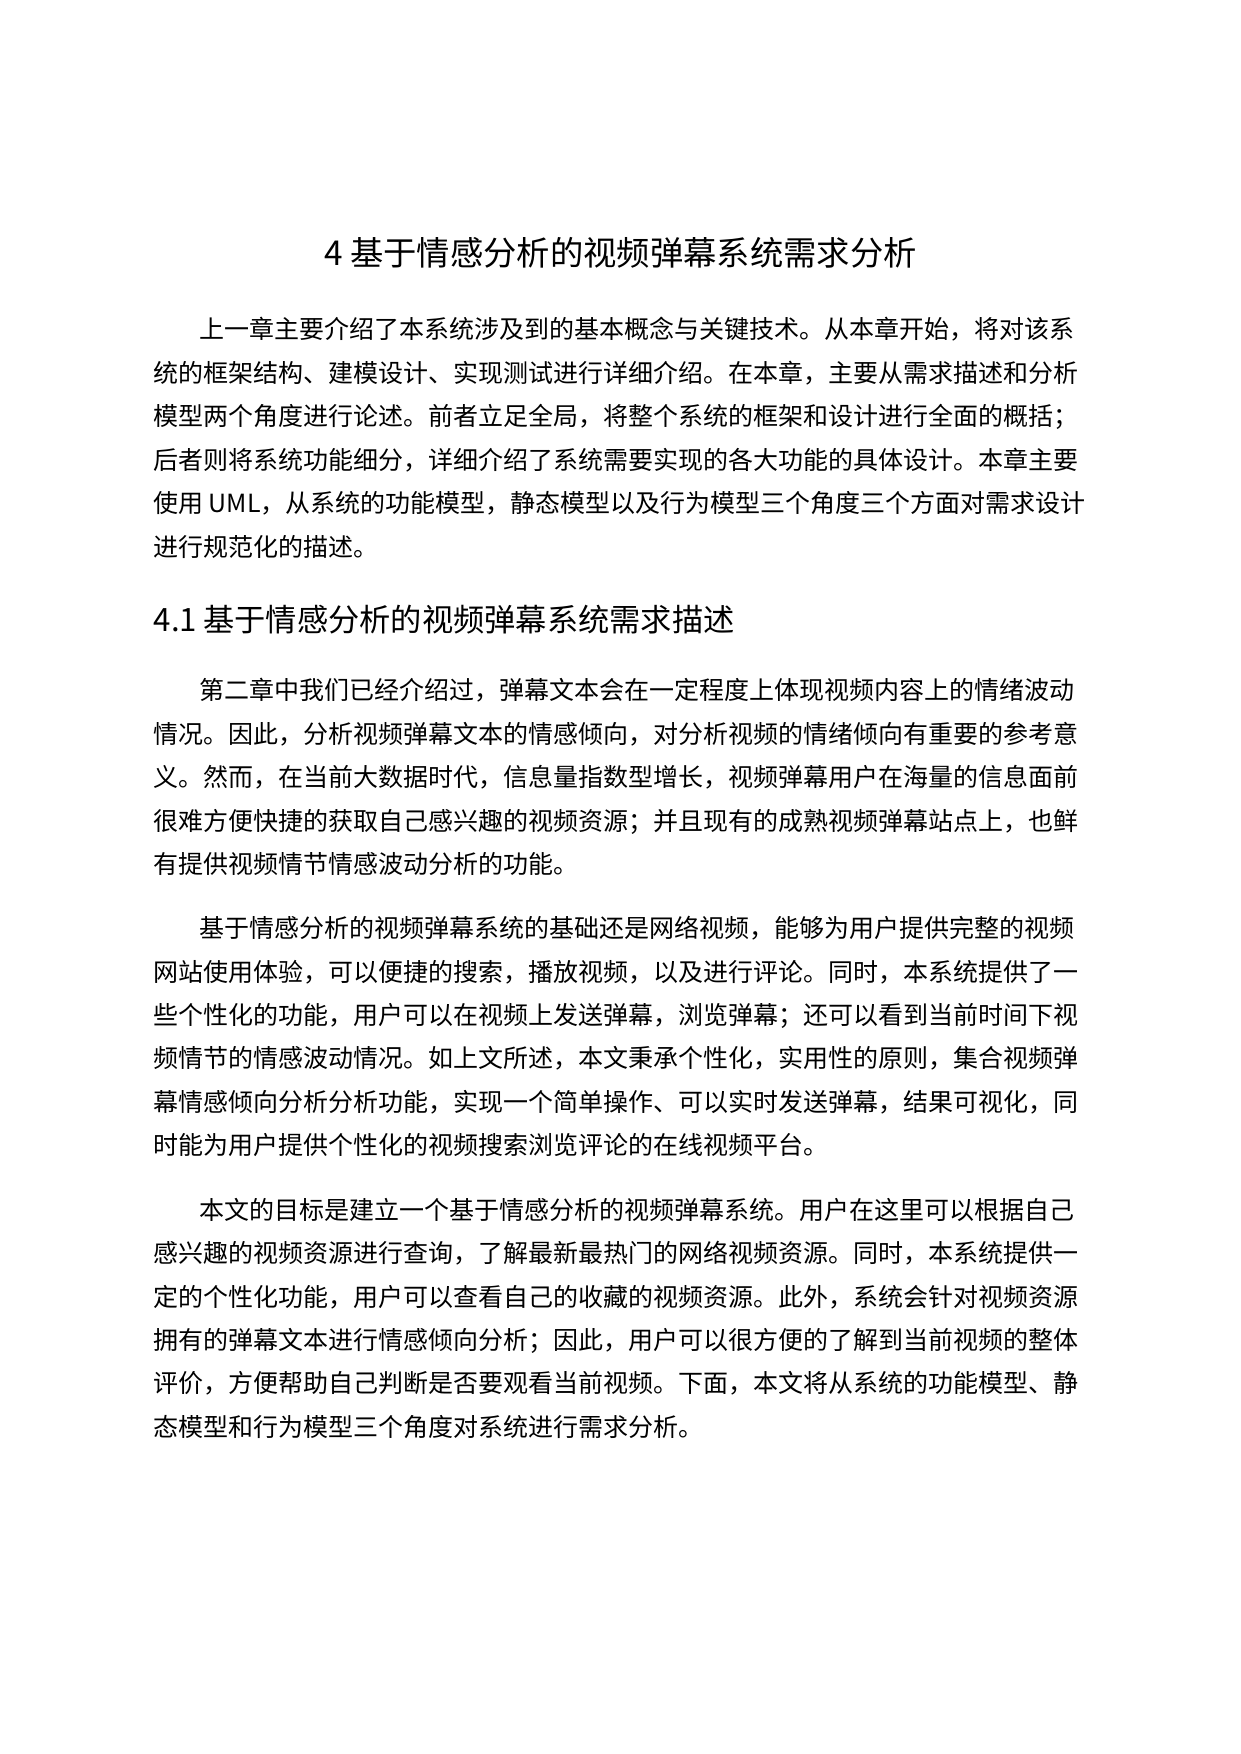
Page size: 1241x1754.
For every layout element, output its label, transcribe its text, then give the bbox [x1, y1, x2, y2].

text 基于情感分析的视频弹幕系统的基础还是网络视频，能够为用户提供完整的视频网站使用体验，可以便捷的搜索，播放视频，以及进行评论。同时，本系统提供了一些个性化的功能，用户可以在视频上发送弹幕，浏览弹幕；还可以看到当前时间下视频情节的情感波动情况。如上文所述，本文秉承个性化，实用性的原则，集合视频弹幕情感倾向分析分析功能，实现一个简单操作、可以实时发送弹幕，结果可视化，同时能为用户提供个性化的视频搜索浏览评论的在线视频平台。 [153, 909, 1087, 1162]
text 上一章主要介绍了本系统涉及到的基本概念与关键技术。从本章开始，将对该系统的框架结构、建模设计、实现测试进行详细介绍。在本章，主要从需求描述和分析模型两个角度进行论述。前者立足全局，将整个系统的框架和设计进行全面的概括；后者则将系统功能细分，详细介绍了系统需要实现的各大功能的具体设计。本章主要使用UML，从系统的功能模型，静态模型以及行为模型三个角度三个方面对需求设计进行规范化的描述。 [153, 310, 1087, 563]
text 第二章中我们已经介绍过，弹幕文本会在一定程度上体现视频内容上的情绪波动情况。因此，分析视频弹幕文本的情感倾向，对分析视频的情绪倾向有重要的参考意义。然而，在当前大数据时代，信息量指数型增长，视频弹幕用户在海量的信息面前很难方便快捷的获取自己感兴趣的视频资源；并且现有的成熟视频弹幕站点上，也鲜有提供视频情节情感波动分析的功能。 [153, 671, 1087, 881]
subtitle 4 基于情感分析的视频弹幕系统需求分析 [153, 227, 1087, 275]
text 本文的目标是建立一个基于情感分析的视频弹幕系统。用户在这里可以根据自己感兴趣的视频资源进行查询，了解最新最热门的网络视频资源。同时，本系统提供一定的个性化功能，用户可以查看自己的收藏的视频资源。此外，系统会针对视频资源拥有的弹幕文本进行情感倾向分析；因此，用户可以很方便的了解到当前视频的整体评价，方便帮助自己判断是否要观看当前视频。下面，本文将从系统的功能模型、静态模型和行为模型三个角度对系统进行需求分析。 [153, 1190, 1087, 1443]
subtitle 4.1基于情感分析的视频弹幕系统需求描述 [153, 596, 1087, 641]
